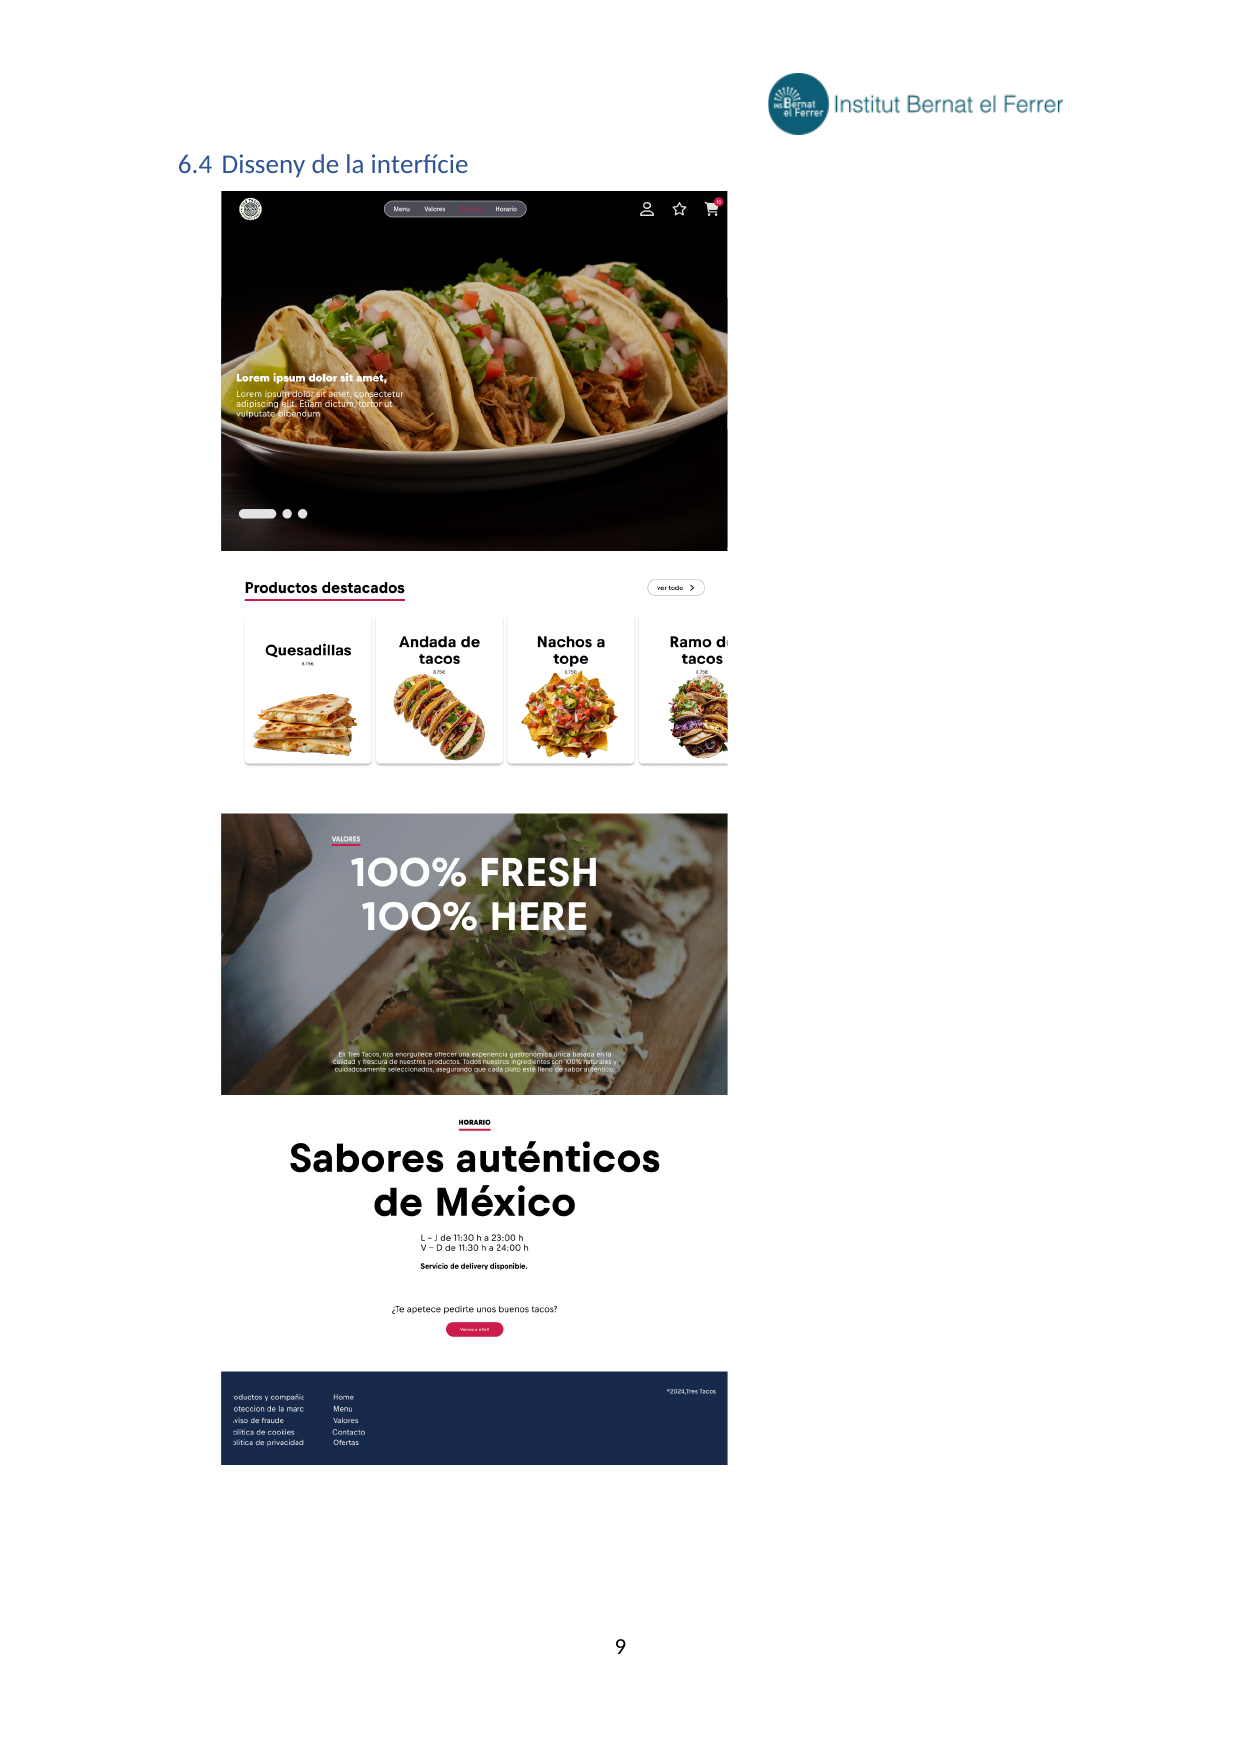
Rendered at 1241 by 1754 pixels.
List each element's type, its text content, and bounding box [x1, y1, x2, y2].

subtitle Disseny de la interfície [178, 148, 1063, 181]
picture [768, 73, 1064, 135]
